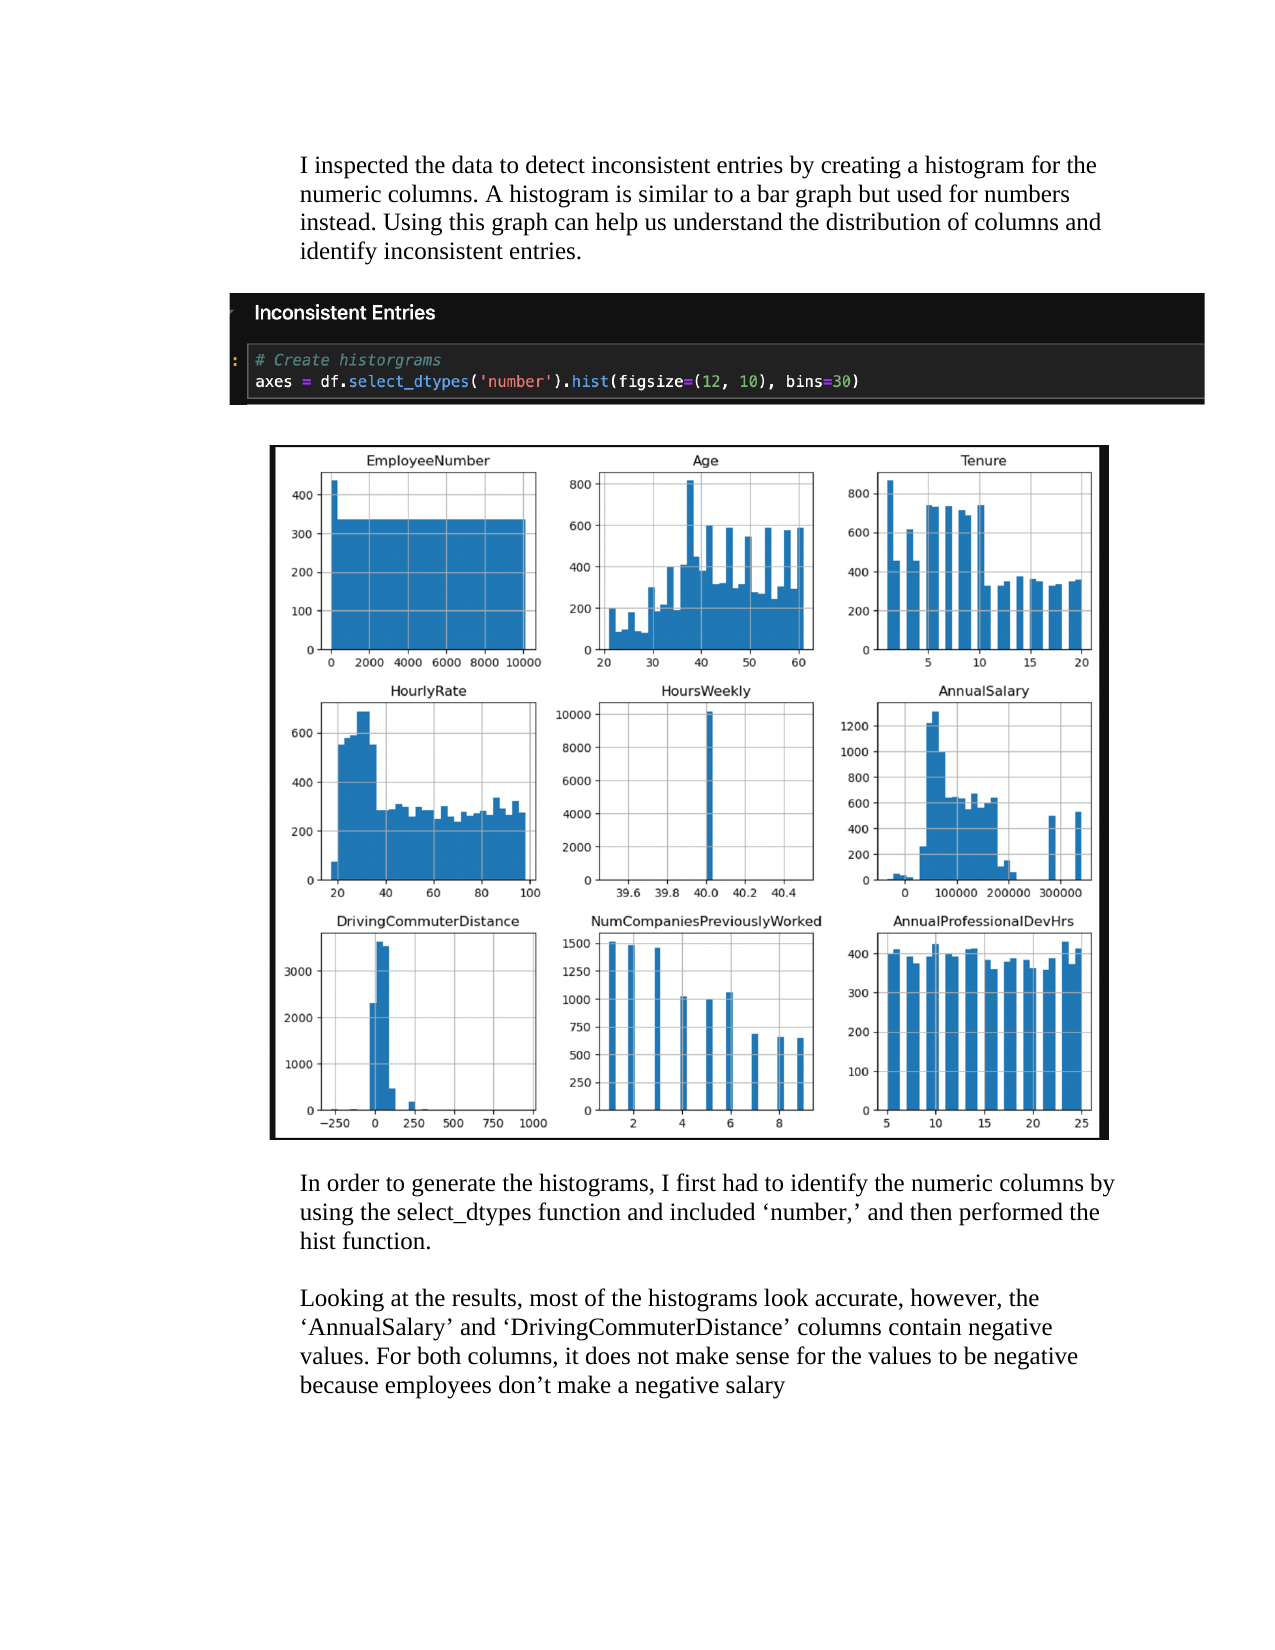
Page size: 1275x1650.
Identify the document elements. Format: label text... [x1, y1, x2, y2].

text I inspected the data to detect inconsistent entries by creating a histogram for the numeric columns. A histogram is similar to a bar graph but used for numbers instead. Using this graph can help us understand the distribution of columns and identify inconsistent entries. [299, 150, 1125, 265]
picture [229, 293, 1205, 405]
text Looking at the results, most of the histograms look accurate, however, the ‘AnnualSalary’ and ‘DrivingCommuterDistance’ columns contain negative values. For both columns, it does not make sense for the values to be negative because employees don’t make a negative salary [299, 1283, 1125, 1398]
text In order to generate the histograms, I first had to identify the numeric columns by using the select_dtypes function and included ‘number,’ and then performed the hist function. [299, 1168, 1125, 1255]
picture [269, 445, 1109, 1140]
